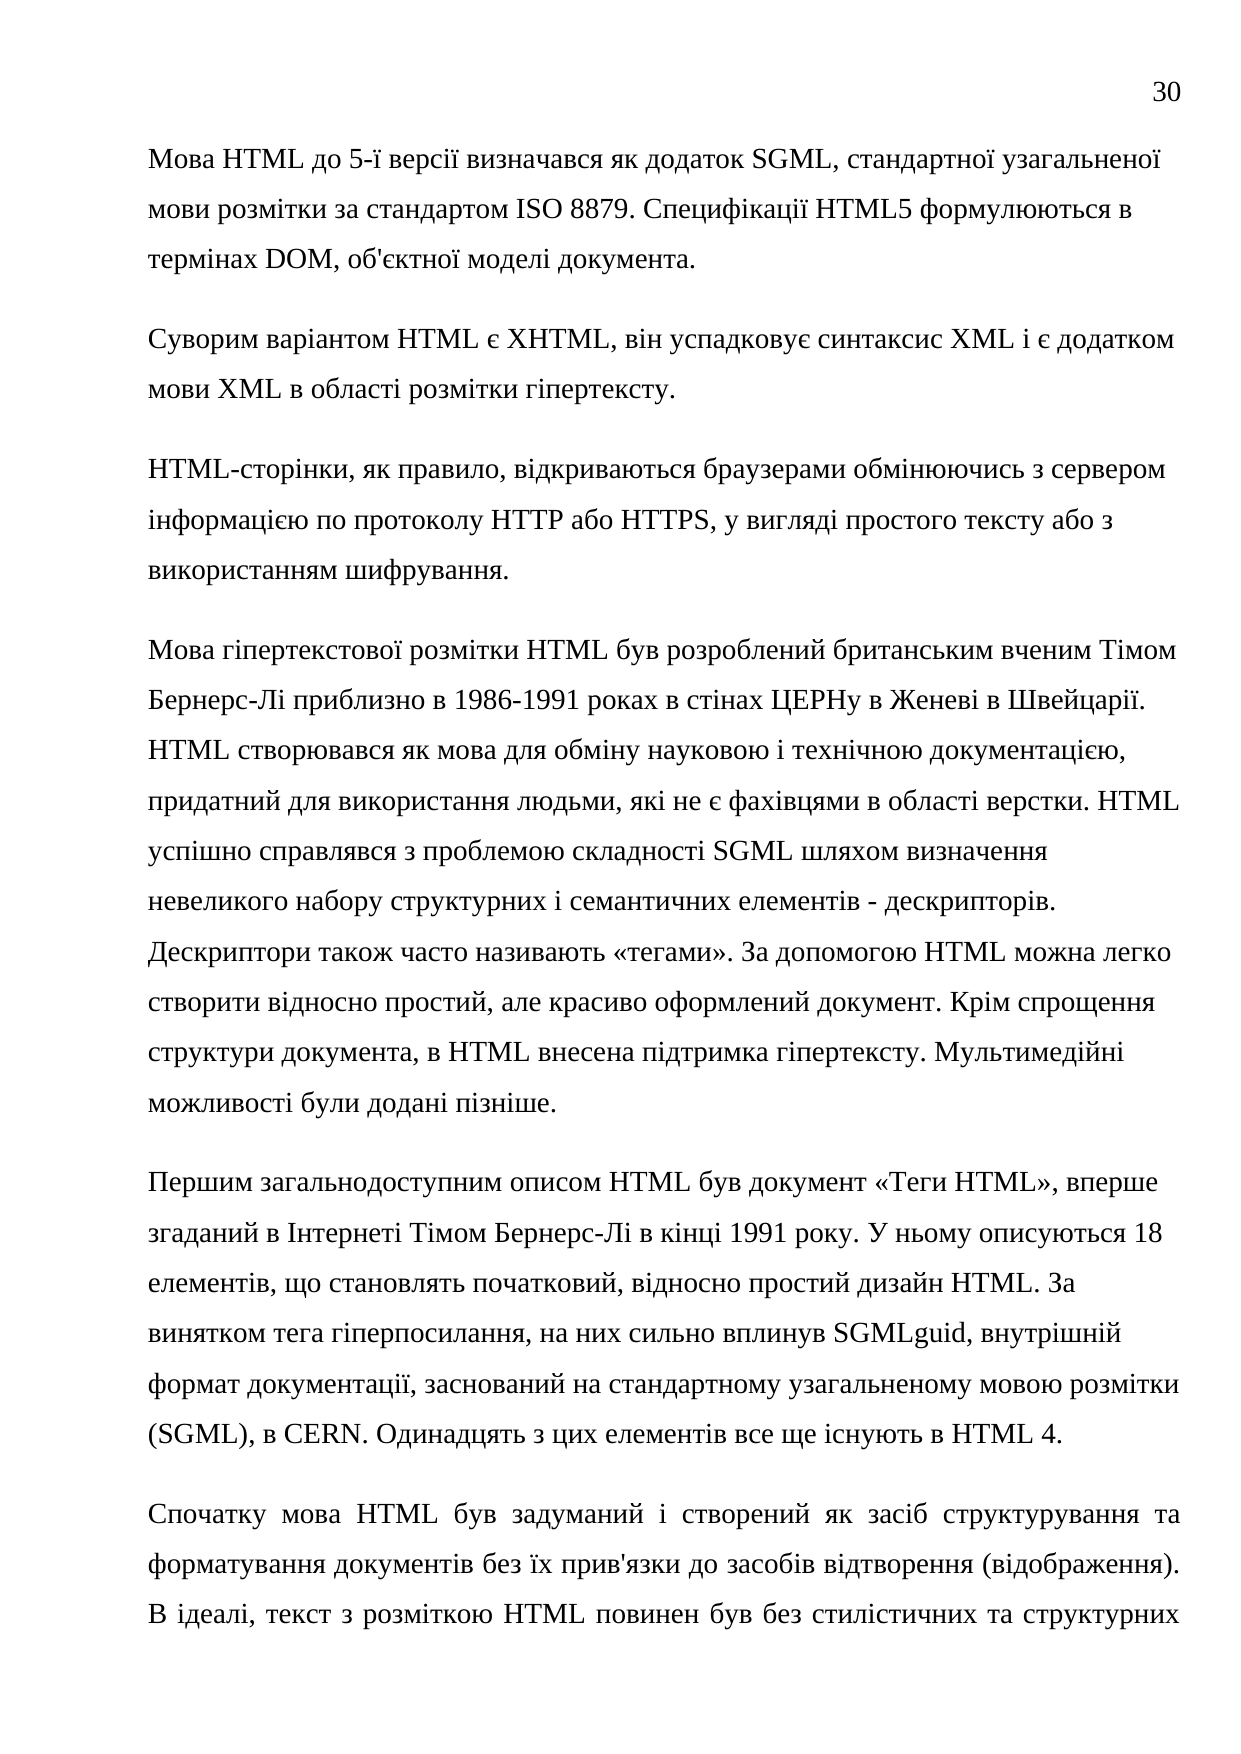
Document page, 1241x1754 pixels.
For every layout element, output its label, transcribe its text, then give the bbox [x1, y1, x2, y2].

text Першим загальнодоступним описом HTML був документ «Теги HTML», вперше згаданий в Інтернеті Тімом Бернерс-Лі в кінці 1991 року. У ньому описуються 18 елементів, що становлять початковий, відносно простий дизайн HTML. За винятком тега гіперпосилання, на них сильно вплинув SGMLguid, внутрішній формат документації, заснований на стандартному узагальненому мовою розмітки (SGML), в CERN. Одинадцять з цих елементів все ще існують в HTML 4. [148, 1164, 1181, 1449]
text HTML-сторінки, як правило, відкриваються браузерами обмінюючись з сервером інформацією по протоколу HTTP або HTTPS, у вигляді простого тексту або з використанням шифрування. [148, 451, 1181, 586]
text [148, 1496, 1181, 1630]
text Суворим варіантом HTML є XHTML, він успадковує синтаксис XML і є додатком мови XML в області розмітки гіпертексту. [148, 321, 1181, 405]
text Мова гіпертекстової розмітки HTML був розроблений британським вченим Тімом Бернерс-Лі приблизно в 1986-1991 роках в стінах ЦЕРНу в Женеві в Швейцарії. HTML створювався як мова для обміну науковою і технічною документацією, придатний для використання людьми, які не є фахівцями в області верстки. HTML успішно справлявся з проблемою складності SGML шляхом визначення невеликого набору структурних і семантичних елементів - дескрипторів. Дескриптори також часто називають «тегами». За допомогою HTML можна легко створити відносно простий, але красиво оформлений документ. Крім спрощення структури документа, в HTML внесена підтримка гіпертексту. Мультимедійні можливості були додані пізніше. [148, 632, 1181, 1118]
text Мова HTML до 5-ї версії визначався як додаток SGML, стандартної узагальненої мови розмітки за стандартом ISO 8879. Специфікації HTML5 формулюються в термінах DOM, об'єктної моделі документа. [148, 141, 1181, 275]
